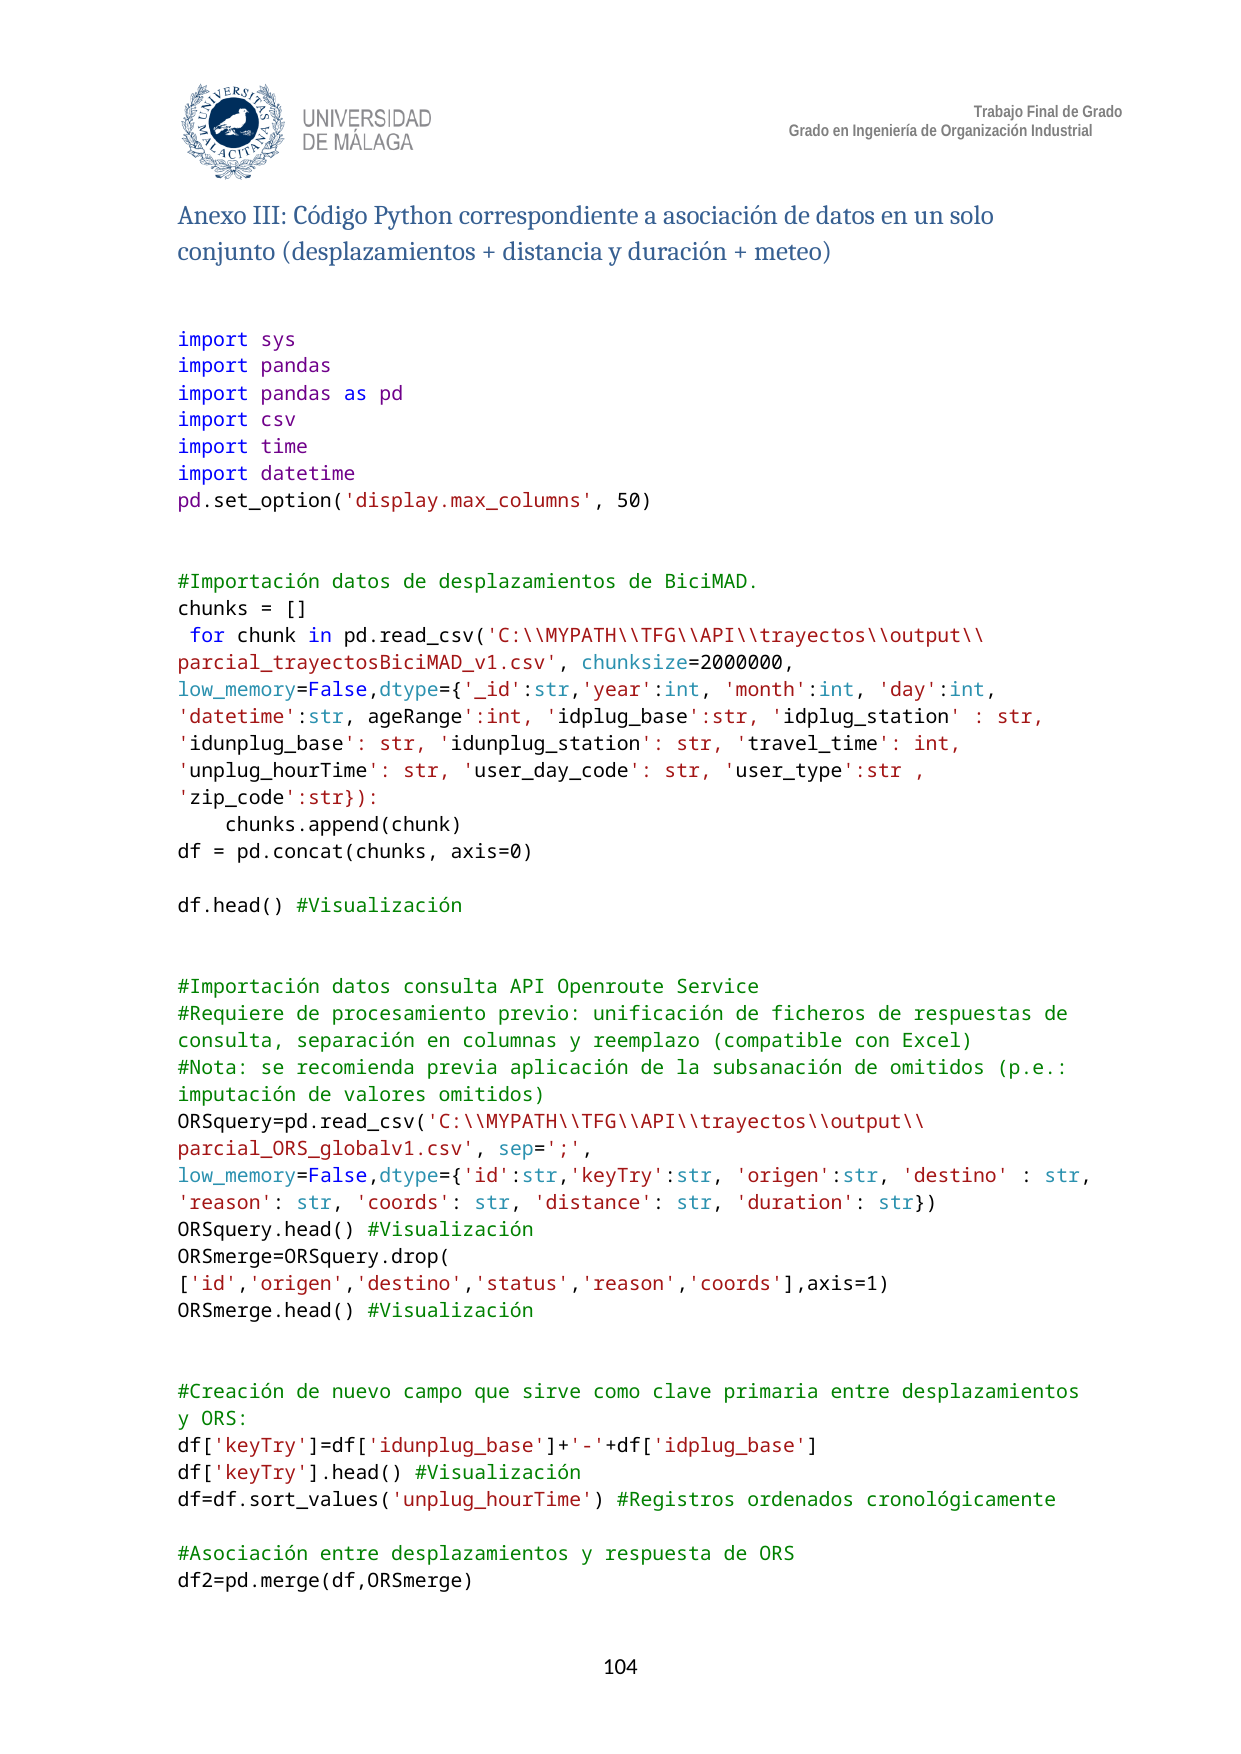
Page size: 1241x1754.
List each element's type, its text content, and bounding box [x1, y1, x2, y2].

text #Requiere de procesamiento previo: unificación de ficheros de respuestas de consulta, separación en columnas y reemplazo (compatible con Excel) [177, 999, 1093, 1053]
text import csv [177, 406, 1093, 433]
text import sys [177, 325, 1093, 352]
subtitle Anexo III: Código Python correspondiente a asociación de datos en un solo conjunto (desplazamientos + distancia y duración + meteo) [177, 200, 1093, 267]
text chunks.append(chunk) [177, 810, 1093, 837]
text ORSmerge.head() #Visualización [177, 1296, 1093, 1323]
text import pandas [177, 352, 1093, 379]
text #Importación datos de desplazamientos de BiciMAD. [177, 568, 1093, 594]
text #Creación de nuevo campo que sirve como clave primaria entre desplazamientos y ORS: [177, 1377, 1093, 1431]
text pd.set_option('display.max_columns', 50) [177, 487, 1093, 514]
text df=df.sort_values('unplug_hourTime') #Registros ordenados cronológicamente [177, 1485, 1093, 1512]
text chunks = [] [177, 594, 1093, 622]
text import datetime [177, 460, 1093, 487]
text ORSmerge=ORSquery.drop(['id','origen','destino','status','reason','coords'],axis=1) [177, 1242, 1093, 1296]
text import pandas as pd [177, 379, 1093, 406]
text ORSquery=pd.read_csv('C:\\MYPATH\\TFG\\API\\trayectos\\output\\parcial_ORS_globalv1.csv', sep=';', low_memory=False,dtype={'id':str,'keyTry':str, 'origen':str, 'destino' : str, 'reason': str, 'coords': str, 'distance': str, 'duration': str}) [177, 1107, 1093, 1215]
text df.head() #Visualización [177, 891, 1093, 918]
text df2=pd.merge(df,ORSmerge) [177, 1566, 1093, 1593]
text df = pd.concat(chunks, axis=0) [177, 837, 1093, 864]
text for chunk in pd.read_csv('C:\\MYPATH\\TFG\\API\\trayectos\\output\\parcial_trayectosBiciMAD_v1.csv', chunksize=2000000, low_memory=False,dtype={'_id':str,'year':int, 'month':int, 'day':int, 'datetime':str, ageRange':int, 'idplug_base':str, 'idplug_station' : str, 'idunplug_base': str, 'idunplug_station': str, 'travel_time': int, 'unplug_hourTime': str, 'user_day_code': str, 'user_type':str , 'zip_code':str}): [177, 622, 1093, 810]
text ORSquery.head() #Visualización [177, 1215, 1093, 1242]
text #Importación datos consulta API Openroute Service [177, 972, 1093, 999]
picture [176, 73, 444, 185]
text df['keyTry'].head() #Visualización [177, 1458, 1093, 1485]
text #Nota: se recomienda previa aplicación de la subsanación de omitidos (p.e.: imputación de valores omitidos) [177, 1053, 1093, 1107]
text #Asociación entre desplazamientos y respuesta de ORS [177, 1539, 1093, 1566]
text import time [177, 433, 1093, 460]
text df['keyTry']=df['idunplug_base']+'-'+df['idplug_base'] [177, 1431, 1093, 1458]
